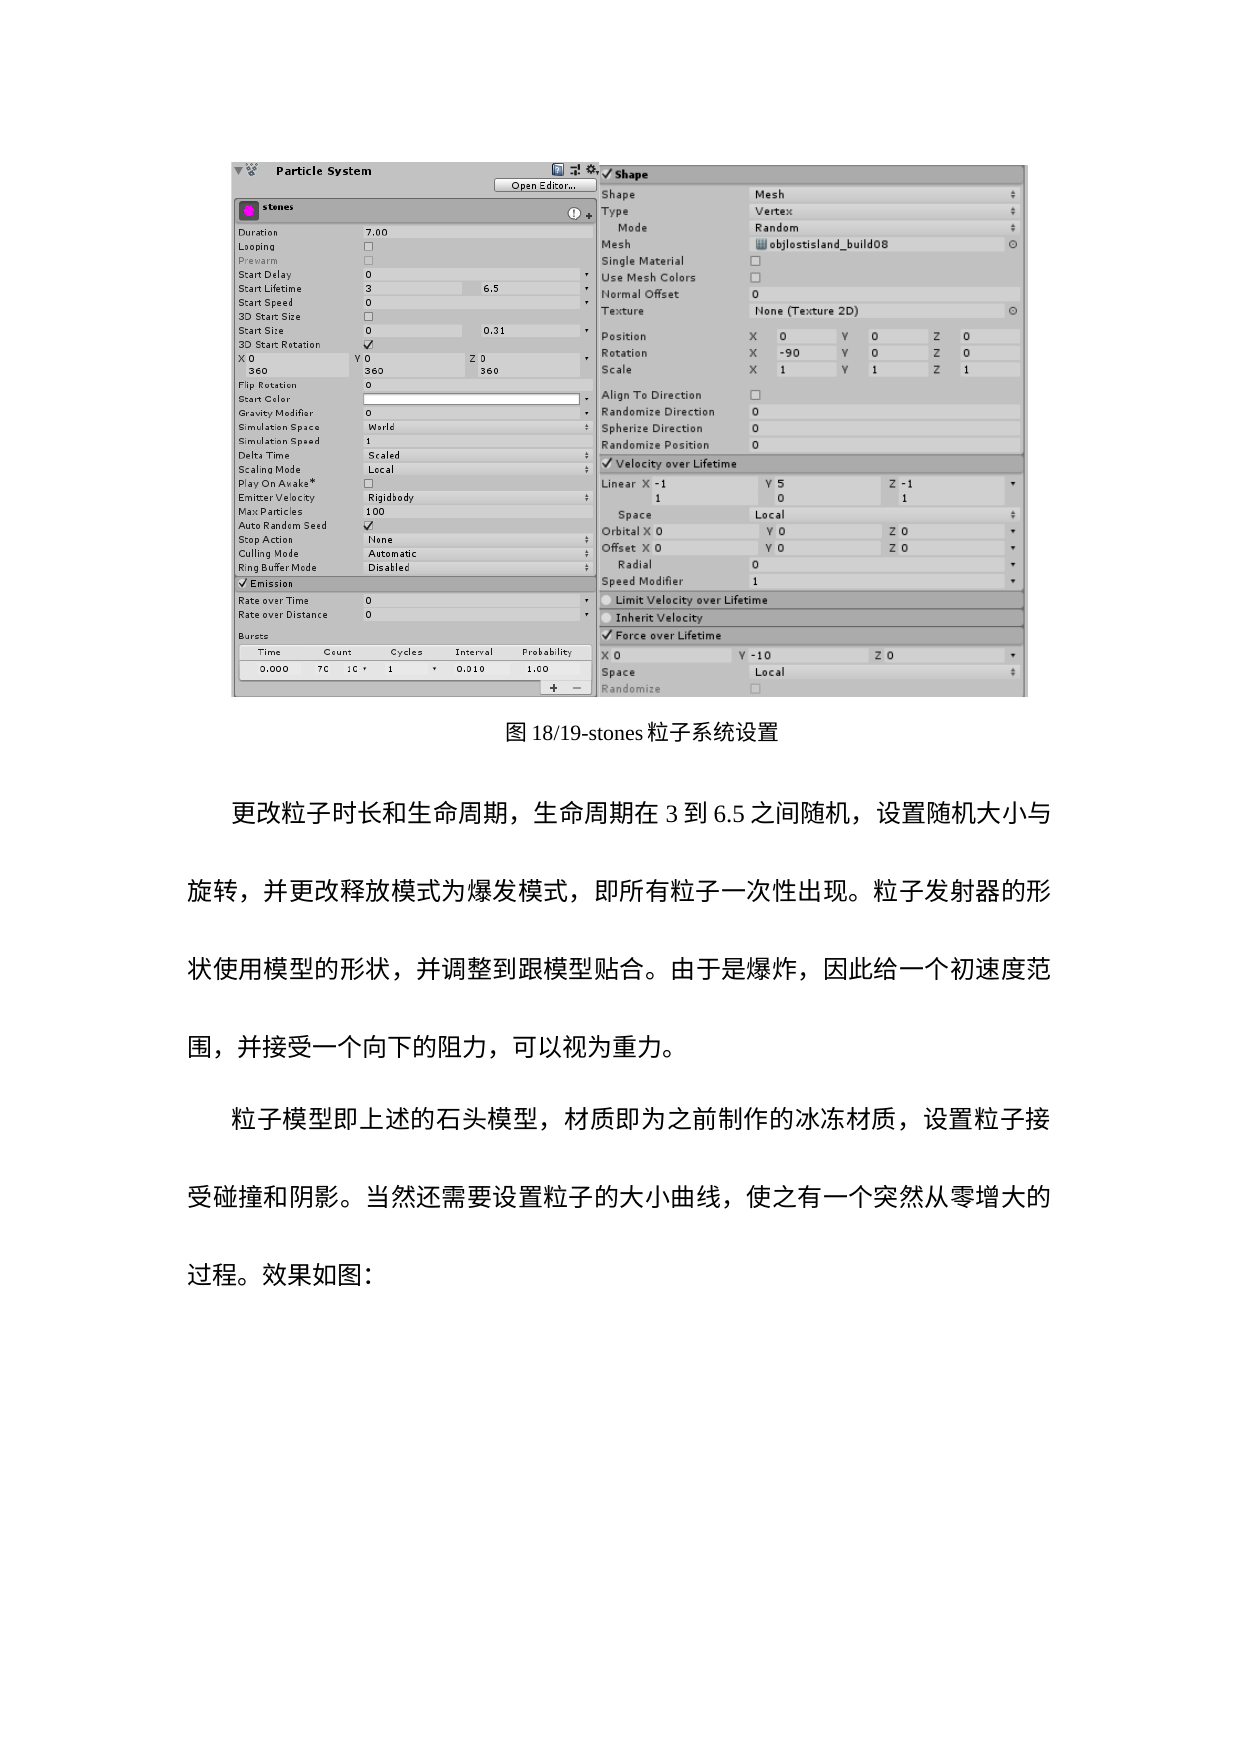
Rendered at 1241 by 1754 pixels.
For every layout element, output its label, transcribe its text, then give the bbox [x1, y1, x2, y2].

text 图18/19-stones粒子系统设置 [187, 714, 1053, 747]
text 更改粒子时长和生命周期，生命周期在3到6.5之间随机，设置随机大小与旋转，并更改释放模式为爆发模式，即所有粒子一次性出现。粒子发射器的形状使用模型的形状，并调整到跟模型贴合。由于是爆炸，因此给一个初速度范围，并接受一个向下的阻力，可以视为重力。 [187, 779, 1053, 1078]
picture [231, 162, 1028, 697]
text 粒子模型即上述的石头模型，材质即为之前制作的冰冻材质，设置粒子接受碰撞和阴影。当然还需要设置粒子的大小曲线，使之有一个突然从零增大的过程。效果如图： [187, 1085, 1053, 1306]
